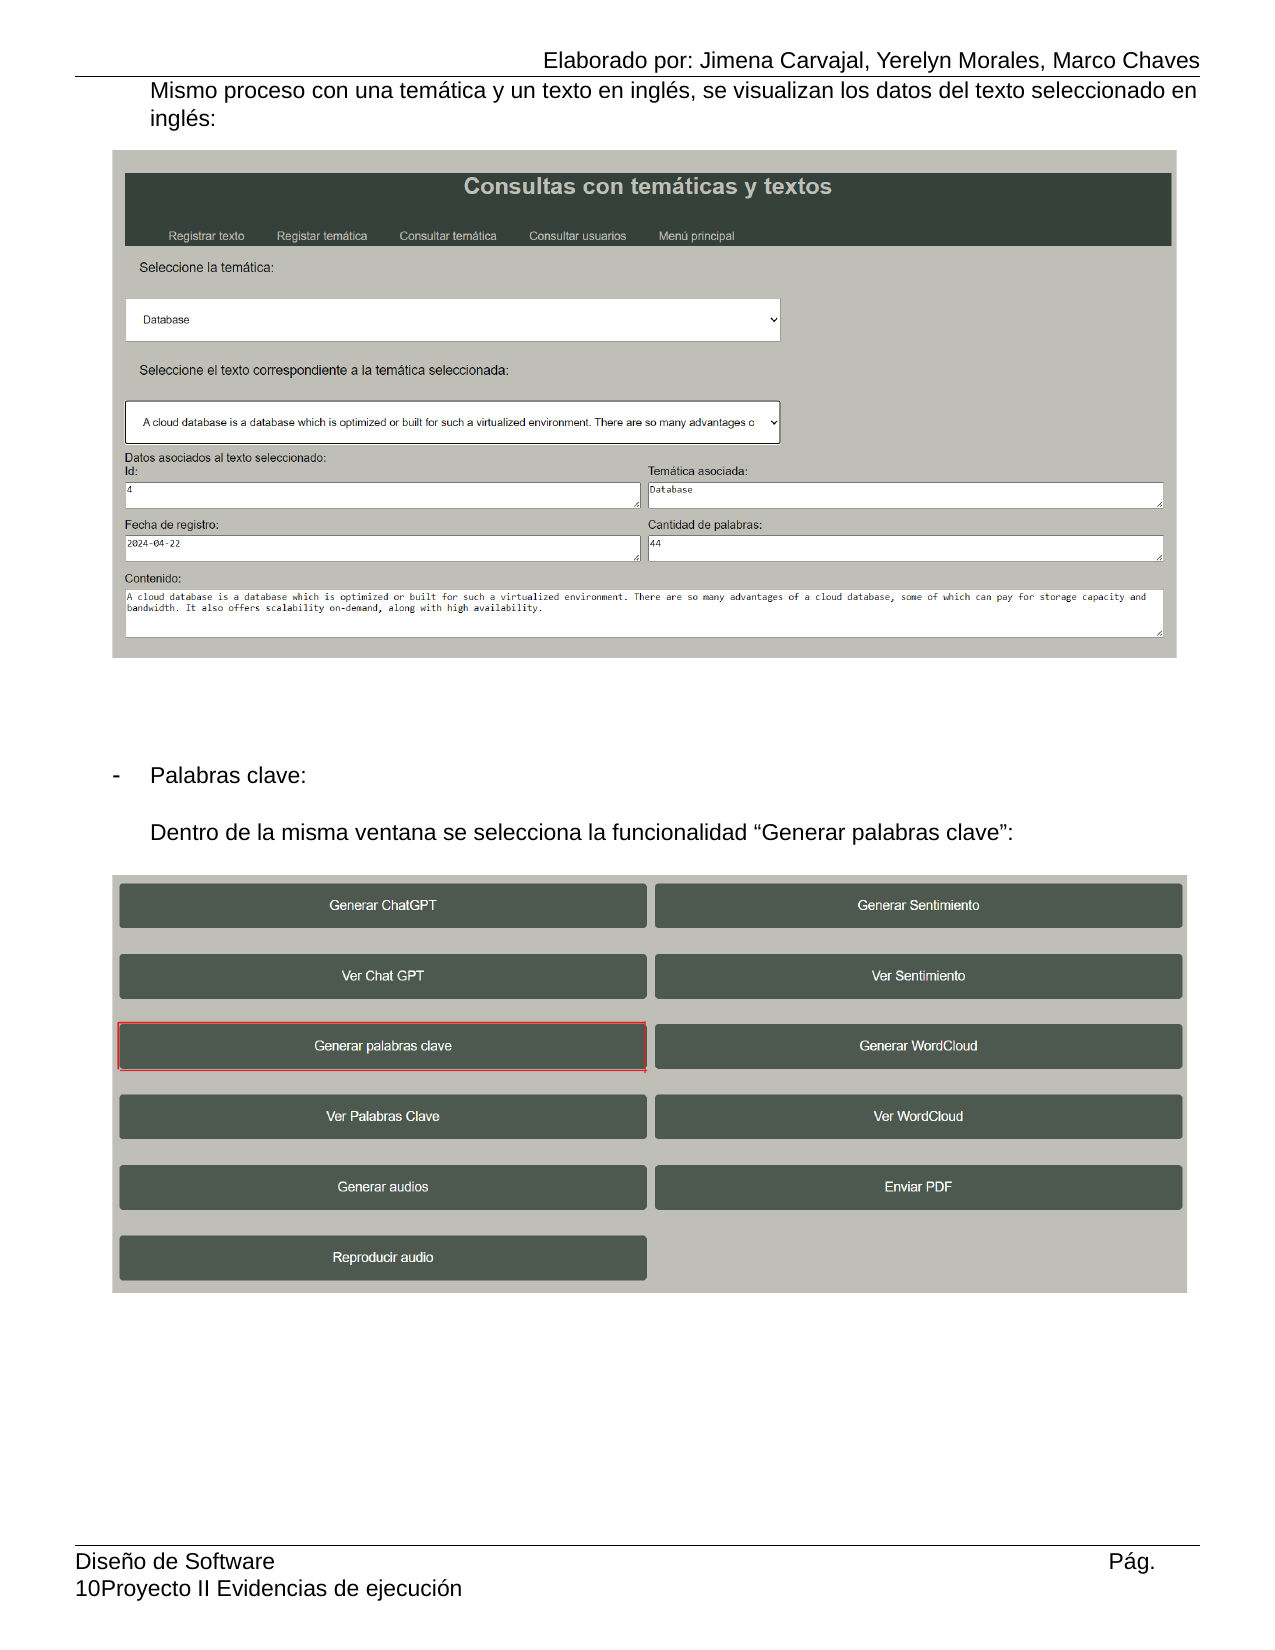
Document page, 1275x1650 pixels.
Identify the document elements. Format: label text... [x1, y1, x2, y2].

picture [112, 150, 1177, 658]
text Mismo proceso con una temática y un texto en inglés, se visualizan los datos del texto seleccionado en inglés: [150, 77, 1200, 132]
list Dentro de la misma ventana se selecciona la funcionalidad “Generar palabras clave”: [150, 819, 1200, 845]
list Palabras clave: [112, 762, 1200, 788]
picture [112, 875, 1188, 1293]
